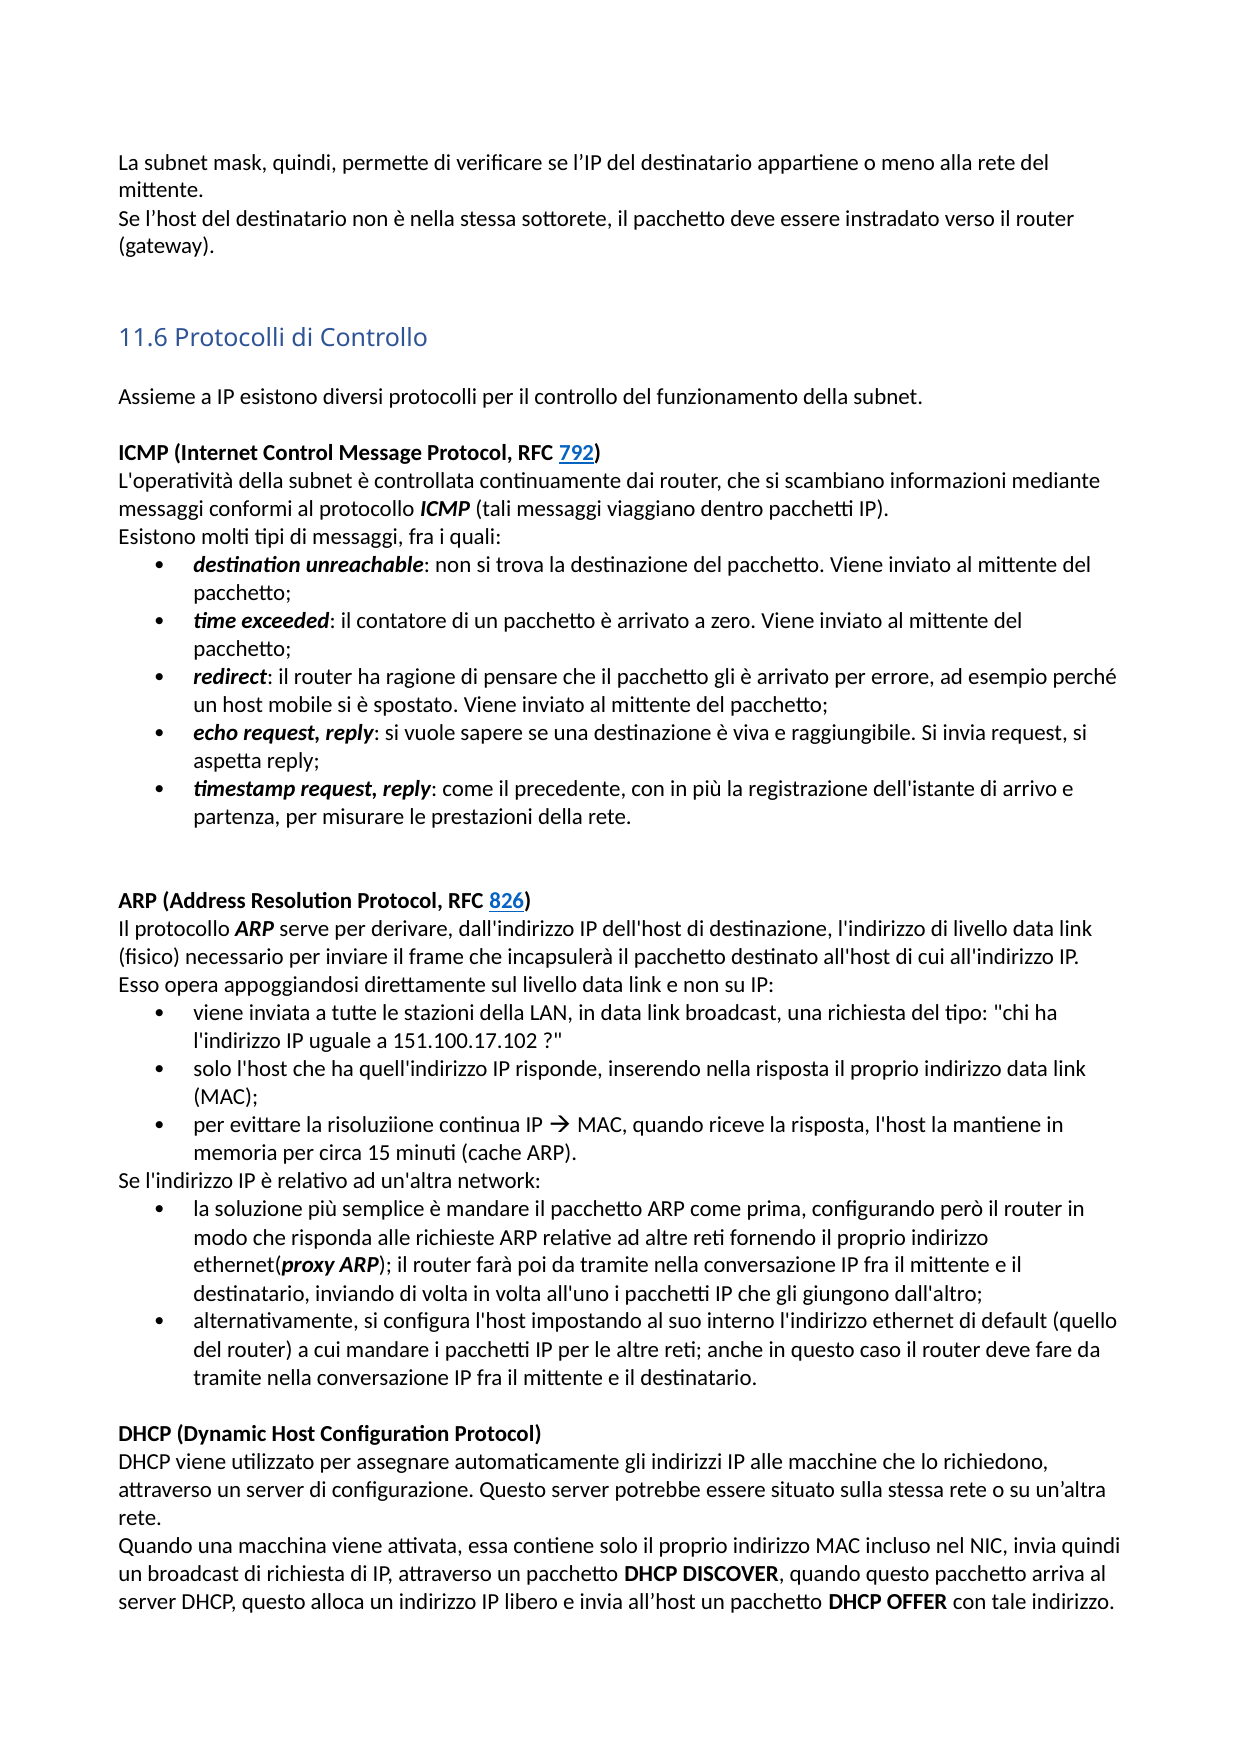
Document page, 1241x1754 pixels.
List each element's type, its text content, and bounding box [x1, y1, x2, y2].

text Il protocollo ARP serve per derivare, dall'indirizzo IP dell'host di destinazione, l'indirizzo di livello data link (fisico) necessario per inviare il frame che incapsulerà il pacchetto destinato all'host di cui all'indirizzo IP. [118, 914, 1122, 970]
text DHCP viene utilizzato per assegnare automaticamente gli indirizzi IP alle macchine che lo richiedono, attraverso un server di configurazione. Questo server potrebbe essere situato sulla stessa rete o su un’altra rete. [118, 1447, 1122, 1531]
subtitle 11.6 Protocolli di Controllo [118, 320, 1122, 354]
text Assieme a IP esistono diversi protocolli per il controllo del funzionamento della subnet. [118, 382, 1122, 410]
text Esso opera appoggiandosi direttamente sul livello data link e non su IP: [118, 970, 1122, 998]
list time exceeded: il contatore di un pacchetto è arrivato a zero. Viene inviato al mittente del pacchetto; [156, 606, 1122, 662]
text ARP (Address Resolution Protocol, RFC 826) [118, 886, 1122, 914]
text DHCP (Dynamic Host Configuration Protocol) [118, 1419, 1122, 1447]
list destination unreachable: non si trova la destinazione del pacchetto. Viene inviato al mittente del pacchetto; [156, 550, 1122, 606]
list solo l'host che ha quell'indirizzo IP risponde, inserendo nella risposta il proprio indirizzo data link (MAC); [156, 1054, 1122, 1111]
list timestamp request, reply: come il precedente, con in più la registrazione dell'istante di arrivo e partenza, per misurare le prestazioni della rete. [156, 774, 1122, 830]
list redirect: il router ha ragione di pensare che il pacchetto gli è arrivato per errore, ad esempio perché un host mobile si è spostato. Viene inviato al mittente del pacchetto; [156, 662, 1122, 718]
list la soluzione più semplice è mandare il pacchetto ARP come prima, configurando però il router in modo che risponda alle richieste ARP relative ad altre reti fornendo il proprio indirizzo ethernet(proxy ARP); il router farà poi da tramite nella conversazione IP fra il mittente e il destinatario, inviando di volta in volta all'uno i pacchetti IP che gli giungono dall'altro; [156, 1194, 1122, 1307]
text Se l'indirizzo IP è relativo ad un'altra network: [118, 1167, 1122, 1194]
list alternativamente, si configura l'host impostando al suo interno l'indirizzo ethernet di default (quello del router) a cui mandare i pacchetti IP per le altre reti; anche in questo caso il router deve fare da tramite nella conversazione IP fra il mittente e il destinatario. [156, 1307, 1122, 1391]
text L'operatività della subnet è controllata continuamente dai router, che si scambiano informazioni mediante messaggi conformi al protocollo ICMP (tali messaggi viaggiano dentro pacchetti IP). [118, 466, 1122, 522]
list per evittare la risoluziione continua IP MAC, quando riceve la risposta, l'host la mantiene in memoria per circa 15 minuti (cache ARP). [156, 1111, 1122, 1167]
text Se l’host del destinatario non è nella stessa sottorete, il pacchetto deve essere instradato verso il router (gateway). [118, 204, 1122, 260]
text La subnet mask, quindi, permette di verificare se l’IP del destinatario appartiene o meno alla rete del mittente. [118, 148, 1122, 204]
text Quando una macchina viene attivata, essa contiene solo il proprio indirizzo MAC incluso nel NIC, invia quindi un broadcast di richiesta di IP, attraverso un pacchetto DHCP DISCOVER, quando questo pacchetto arriva al server DHCP, questo alloca un indirizzo IP libero e invia all’host un pacchetto DHCP OFFER con tale indirizzo. [118, 1531, 1122, 1615]
list echo request, reply: si vuole sapere se una destinazione è viva e raggiungibile. Si invia request, si aspetta reply; [156, 718, 1122, 774]
list viene inviata a tutte le stazioni della LAN, in data link broadcast, una richiesta del tipo: "chi ha l'indirizzo IP uguale a 151.100.17.102 ?" [156, 998, 1122, 1054]
text Esistono molti tipi di messaggi, fra i quali: [118, 522, 1122, 550]
text ICMP (Internet Control Message Protocol, RFC 792) [118, 438, 1122, 466]
